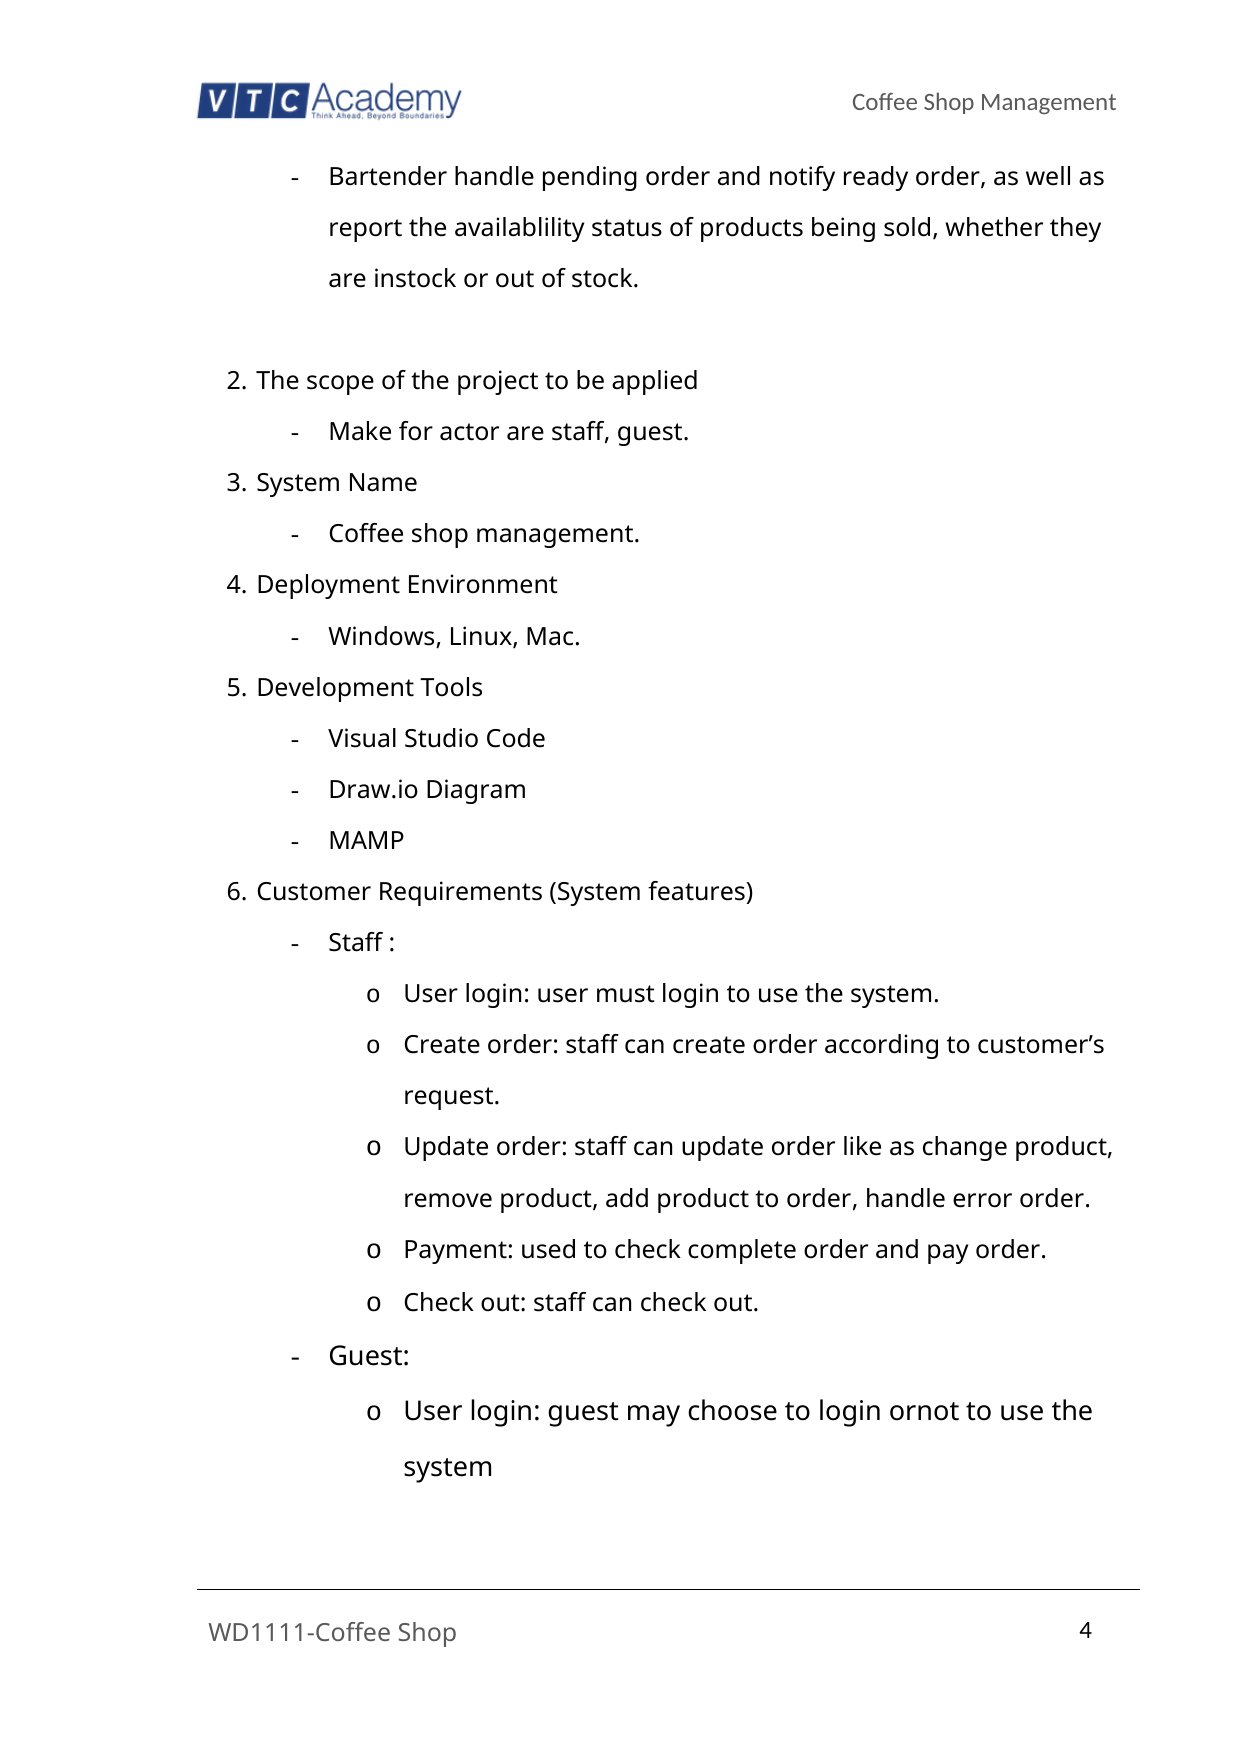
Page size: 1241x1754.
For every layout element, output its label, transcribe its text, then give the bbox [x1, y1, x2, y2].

list The scope of the project to be applied [226, 363, 1122, 397]
list MAMP [291, 822, 1122, 856]
list Customer Requirements (System features) [226, 873, 1122, 907]
picture [188, 75, 471, 128]
list Deployment Environment [226, 567, 1122, 601]
list Draw.io Diagram [291, 771, 1122, 805]
list Guest: [291, 1337, 1122, 1373]
list Visual Studio Code [291, 720, 1122, 754]
list Coffee shop management. [291, 516, 1122, 550]
list Development Tools [226, 669, 1122, 703]
list Create order: staff can create order according to customer’s request. [366, 1027, 1122, 1112]
list Windows, Linux, Mac. [291, 618, 1122, 652]
list User login: user must login to use the system. [366, 975, 1122, 1010]
list Payment: used to check complete order and pay order. [366, 1232, 1122, 1267]
list User login: guest may choose to login ornot to use the system [366, 1392, 1122, 1484]
list Bartender handle pending order and notify ready order, as well as report the availablility status of products being sold, whether they are instock or out of stock. [291, 159, 1122, 295]
list Make for actor are staff, guest. [291, 414, 1122, 448]
list Update order: staff can update order like as change product, remove product, add product to order, handle error order. [366, 1129, 1122, 1215]
list Check out: staff can check out. [366, 1284, 1122, 1319]
list System Name [226, 465, 1122, 499]
list Staff : [291, 924, 1122, 958]
